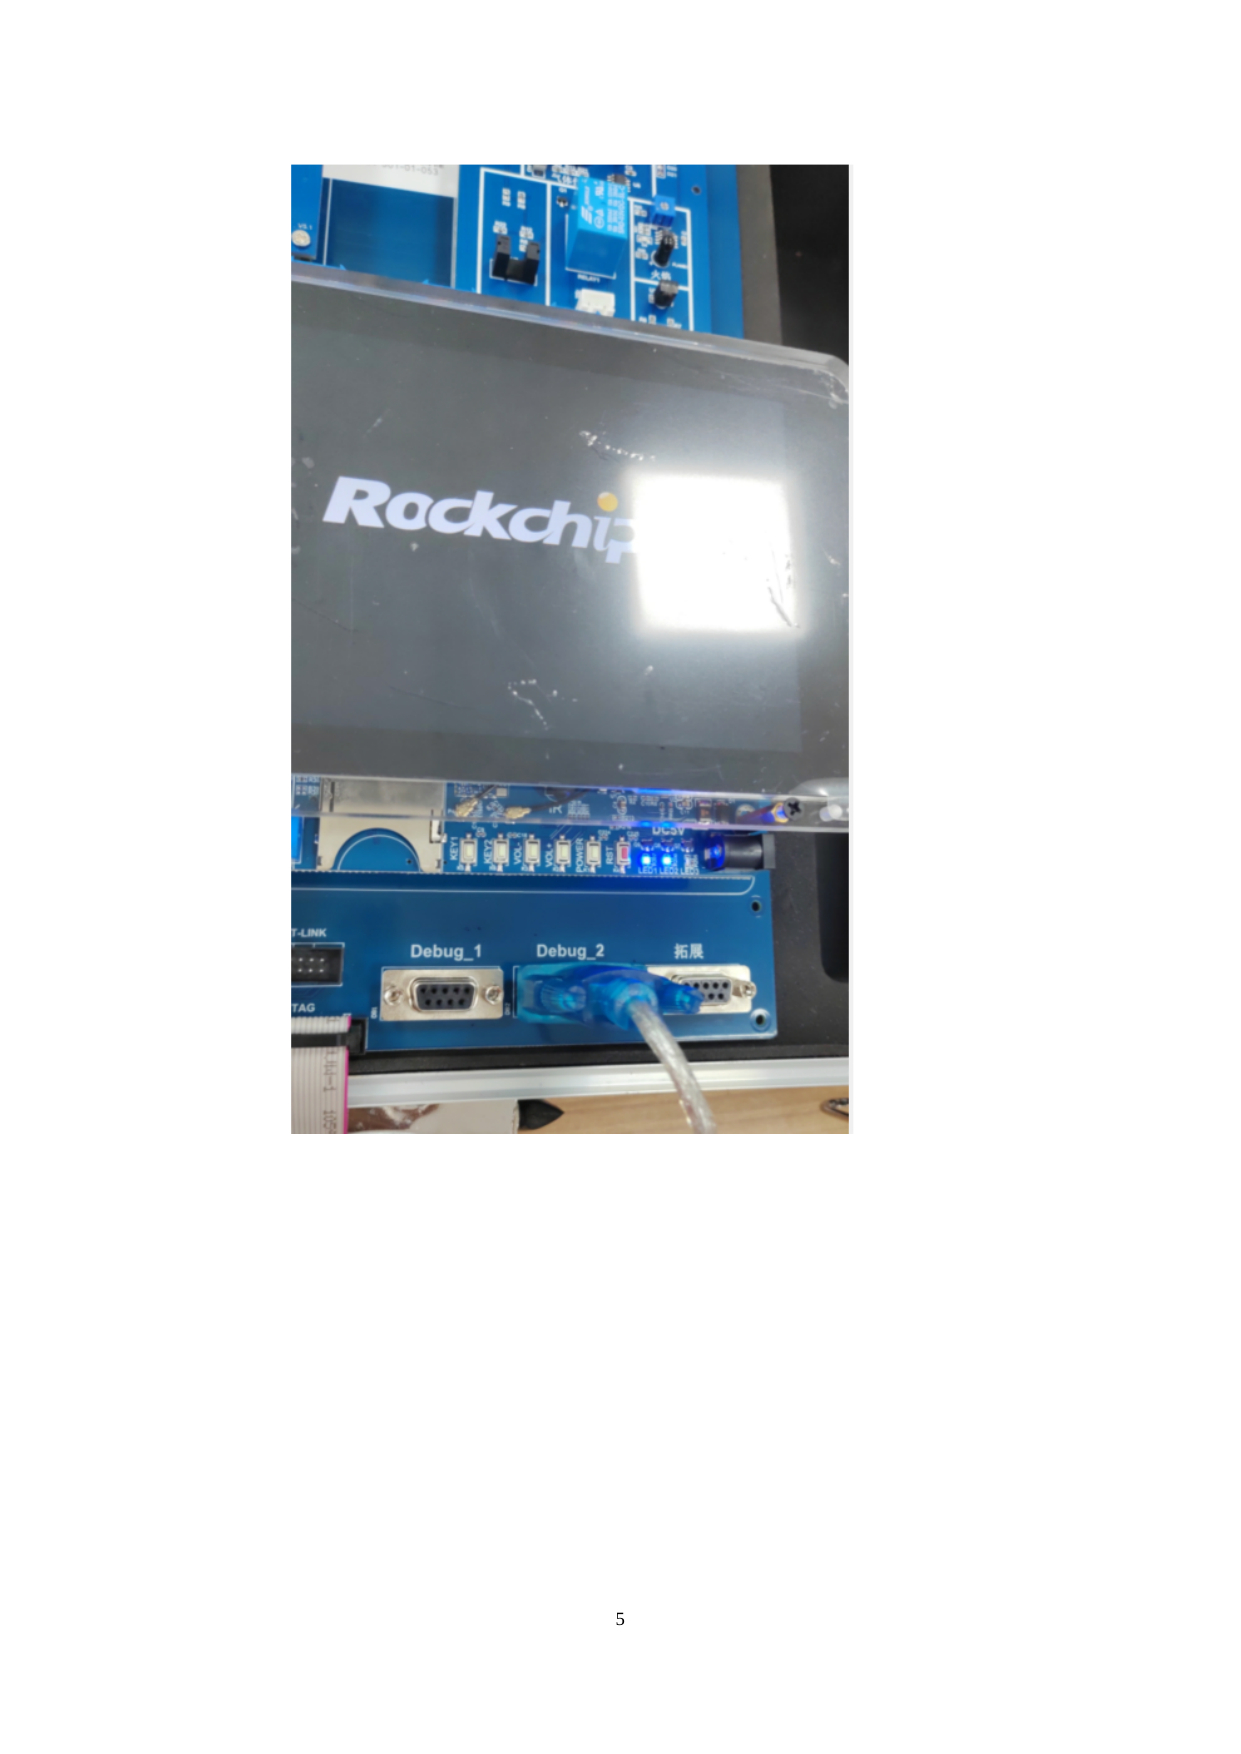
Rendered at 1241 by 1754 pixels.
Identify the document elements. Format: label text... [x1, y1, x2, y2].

picture [290, 162, 854, 1134]
